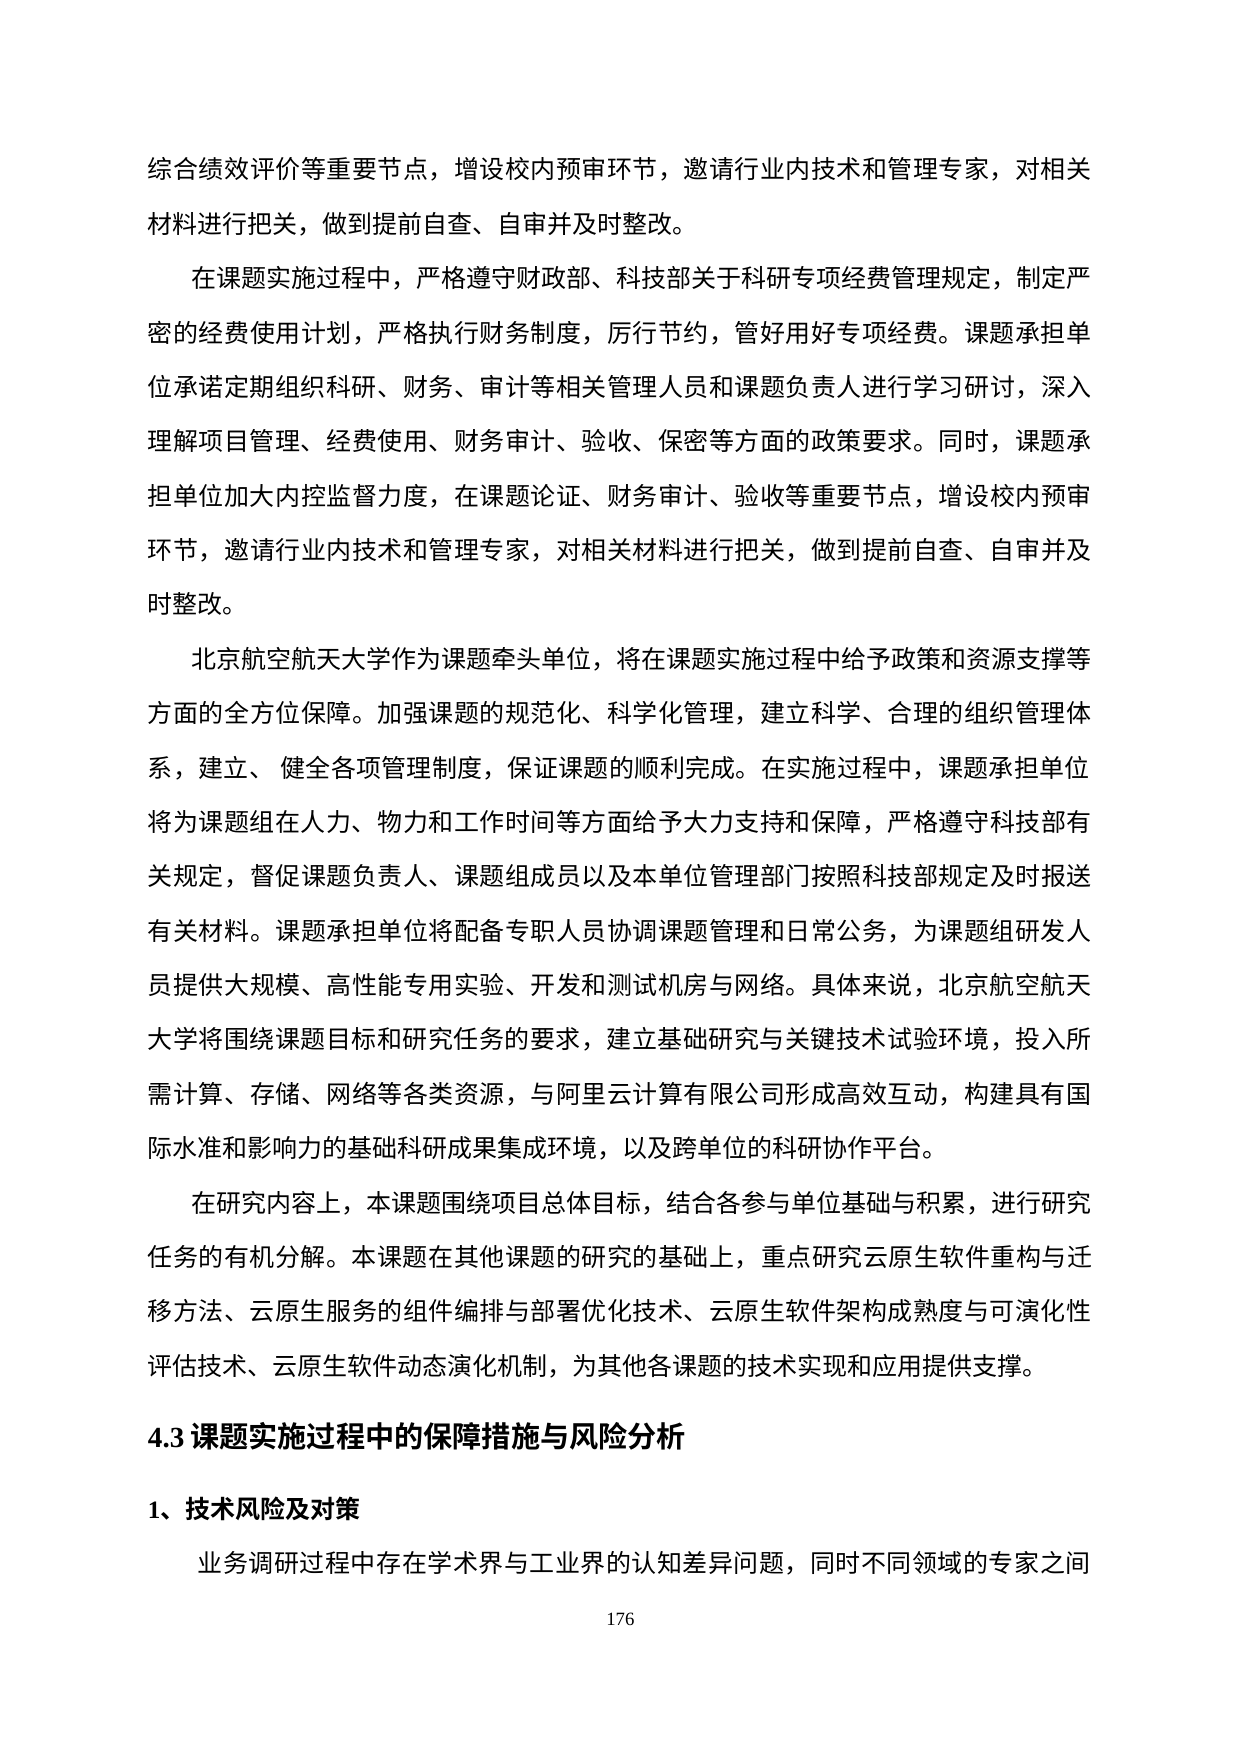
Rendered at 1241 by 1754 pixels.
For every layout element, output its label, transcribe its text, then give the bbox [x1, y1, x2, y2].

subtitle 4.3课题实施过程中的保障措施与风险分析 [148, 1413, 1092, 1455]
text 1、技术风险及对策 [148, 1489, 1092, 1525]
text 在研究内容上，本课题围绕项目总体目标，结合各参与单位基础与积累，进行研究任务的有机分解。本课题在其他课题的研究的基础上，重点研究云原生软件重构与迁移方法、云原生服务的组件编排与部署优化技术、云原生软件架构成熟度与可演化性评估技术、云原生软件动态演化机制，为其他各课题的技术实现和应用提供支撑。 [148, 1183, 1092, 1382]
text 在课题实施过程中，严格遵守财政部、科技部关于科研专项经费管理规定，制定严密的经费使用计划，严格执行财务制度，厉行节约，管好用好专项经费。课题承担单位承诺定期组织科研、财务、审计等相关管理人员和课题负责人进行学习研讨，深入理解项目管理、经费使用、财务审计、验收、保密等方面的政策要求。同时，课题承担单位加大内控监督力度，在课题论证、财务审计、验收等重要节点，增设校内预审环节，邀请行业内技术和管理专家，对相关材料进行把关，做到提前自查、自审并及时整改。 [148, 259, 1092, 621]
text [148, 150, 1092, 241]
text 北京航空航天大学作为课题牵头单位，将在课题实施过程中给予政策和资源支撑等方面的全方位保障。加强课题的规范化、科学化管理，建立科学、合理的组织管理体系，建立、 健全各项管理制度，保证课题的顺利完成。在实施过程中，课题承担单位将为课题组在人力、物力和工作时间等方面给予大力支持和保障，严格遵守科技部有关规定，督促课题负责人、课题组成员以及本单位管理部门按照科技部规定及时报送有关材料。课题承担单位将配备专职人员协调课题管理和日常公务，为课题组研发人员提供大规模、高性能专用实验、开发和测试机房与网络。具体来说，北京航空航天大学将围绕课题目标和研究任务的要求，建立基础研究与关键技术试验环境，投入所需计算、存储、网络等各类资源，与阿里云计算有限公司形成高效互动，构建具有国际水准和影响力的基础科研成果集成环境，以及跨单位的科研协作平台。 [148, 639, 1092, 1165]
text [148, 1543, 1092, 1580]
